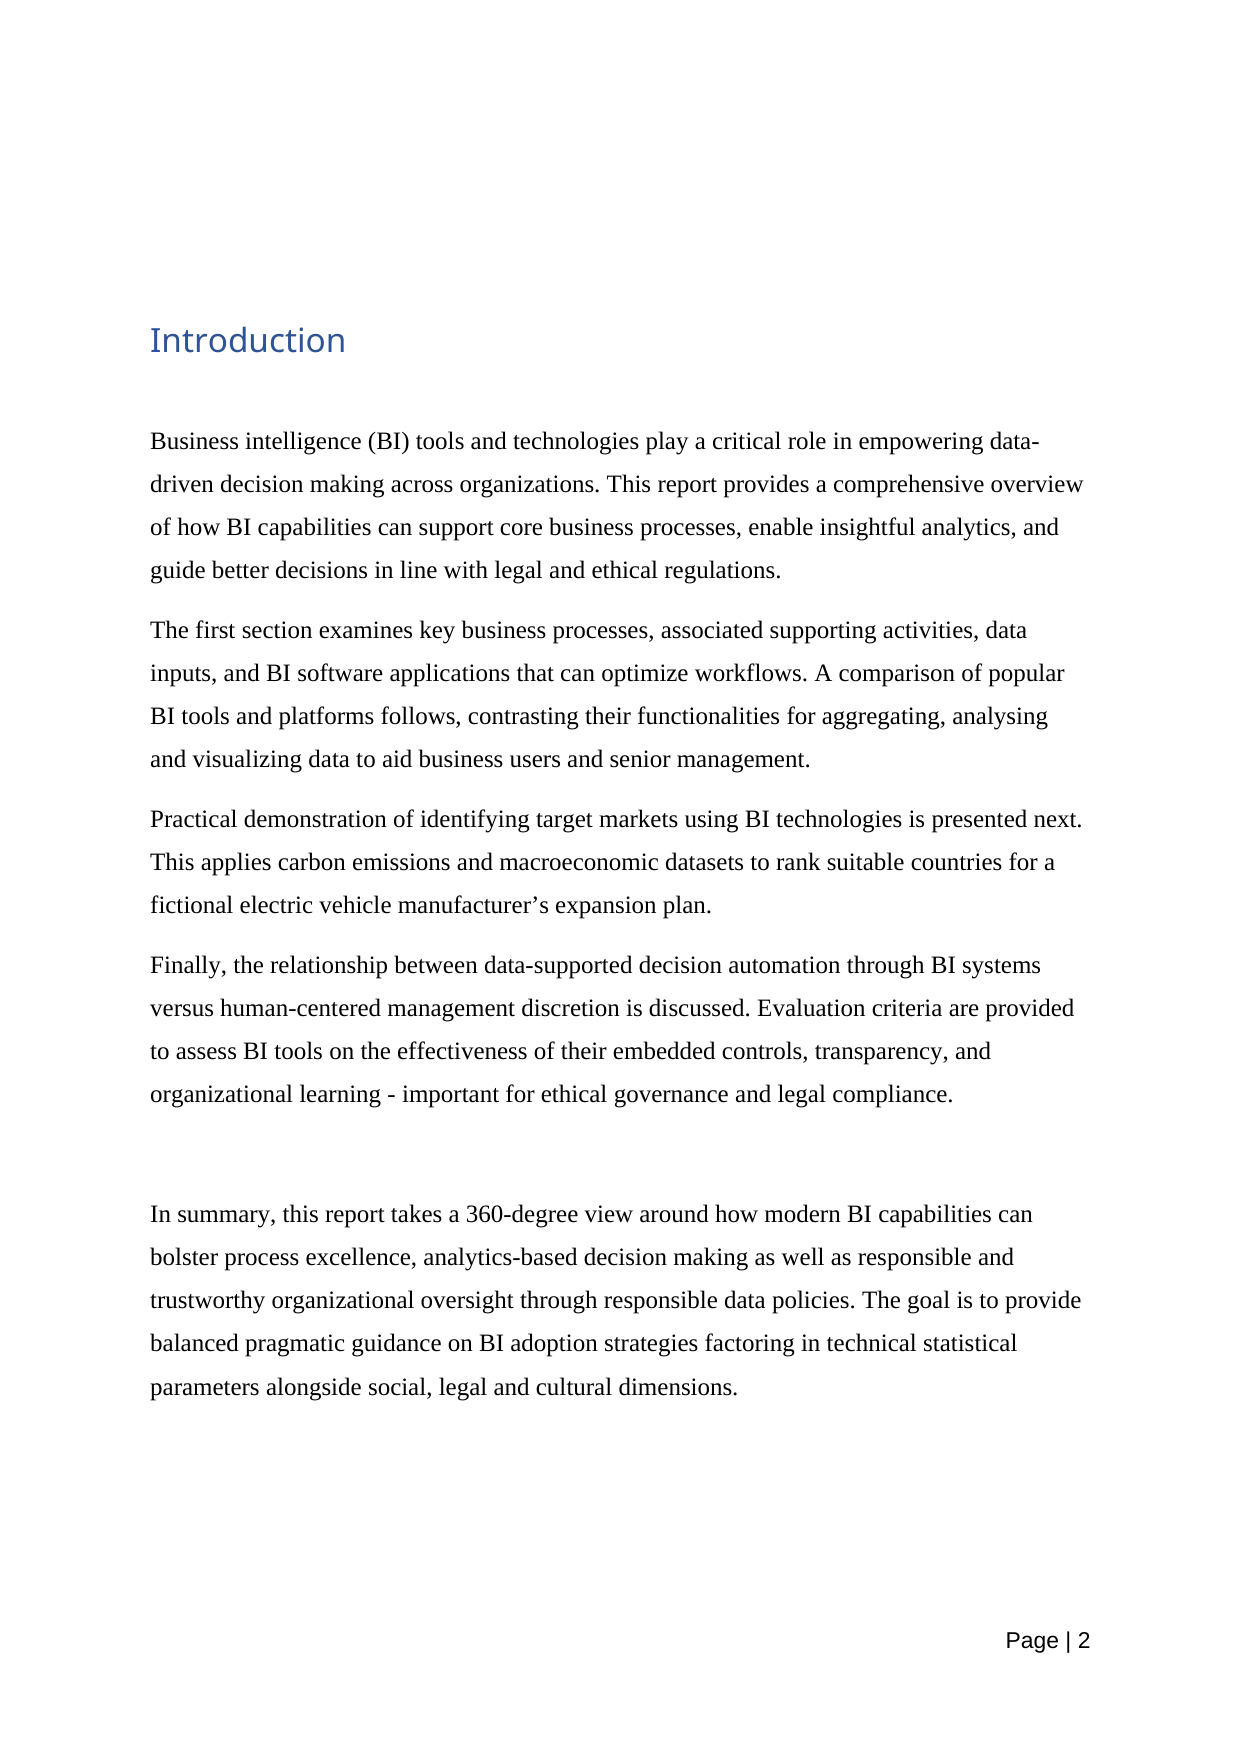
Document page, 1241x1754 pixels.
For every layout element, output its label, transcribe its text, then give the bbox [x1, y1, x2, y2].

text Practical demonstration of identifying target markets using BI technologies is presented next. This applies carbon emissions and macroeconomic datasets to rank suitable countries for a fictional electric vehicle manufacturer’s expansion plan. [150, 804, 1090, 919]
text Finally, the relationship between data-supported decision automation through BI systems versus human-centered management discretion is discussed. Evaluation criteria are provided to assess BI tools on the effectiveness of their embedded controls, transparency, and organizational learning - important for ethical governance and legal compliance. [150, 950, 1090, 1108]
text The first section examines key business processes, associated supporting activities, data inputs, and BI software applications that can optimize workflows. A comparison of popular BI tools and platforms follows, contrasting their functionalities for aggregating, analysing and visualizing data to aid business users and senior management. [150, 615, 1090, 773]
text Business intelligence (BI) tools and technologies play a critical role in empowering data-driven decision making across organizations. This report provides a comprehensive overview of how BI capabilities can support core business processes, enable insightful analytics, and guide better decisions in line with legal and ethical regulations. [150, 426, 1090, 584]
text In summary, this report takes a 360-degree view around how modern BI capabilities can bolster process excellence, analytics-based decision making as well as responsible and trustworthy organizational oversight through responsible data policies. The goal is to provide balanced pragmatic guidance on BI adoption strategies factoring in technical statistical parameters alongside social, legal and cultural dimensions. [150, 1199, 1090, 1400]
subtitle Introduction [150, 317, 1090, 362]
